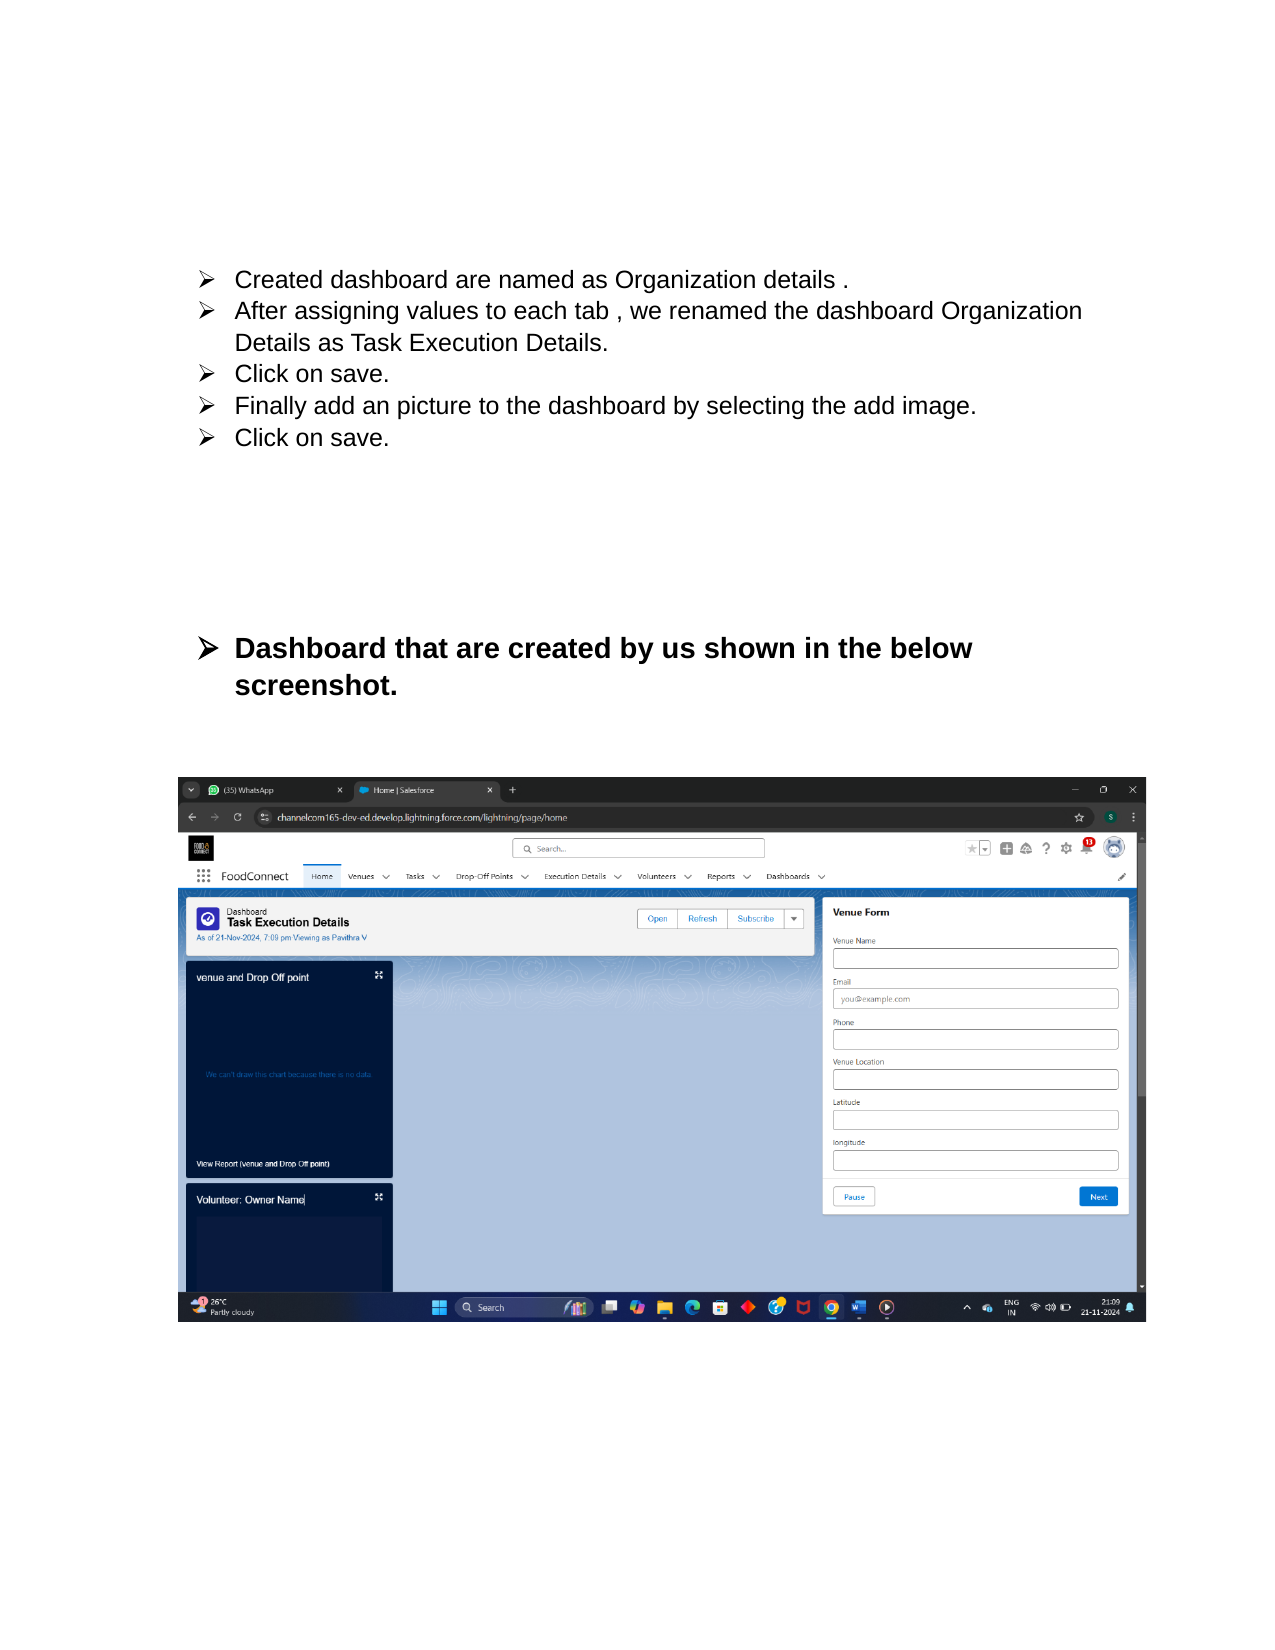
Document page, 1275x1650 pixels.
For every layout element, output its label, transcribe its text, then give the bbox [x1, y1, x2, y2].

list Created dashboard are named as Organization details . [197, 264, 1118, 293]
list Finally add an picture to the dashboard by selecting the add image. [197, 391, 1118, 420]
list Click on save. [197, 359, 1118, 388]
picture [178, 777, 1147, 1322]
list Dashboard that are created by us shown in the below screenshot. [197, 631, 1118, 702]
list Click on save. [197, 423, 1118, 452]
list After assigning values to each tab , we renamed the dashboard Organization Details as Task Execution Details. [197, 296, 1118, 357]
